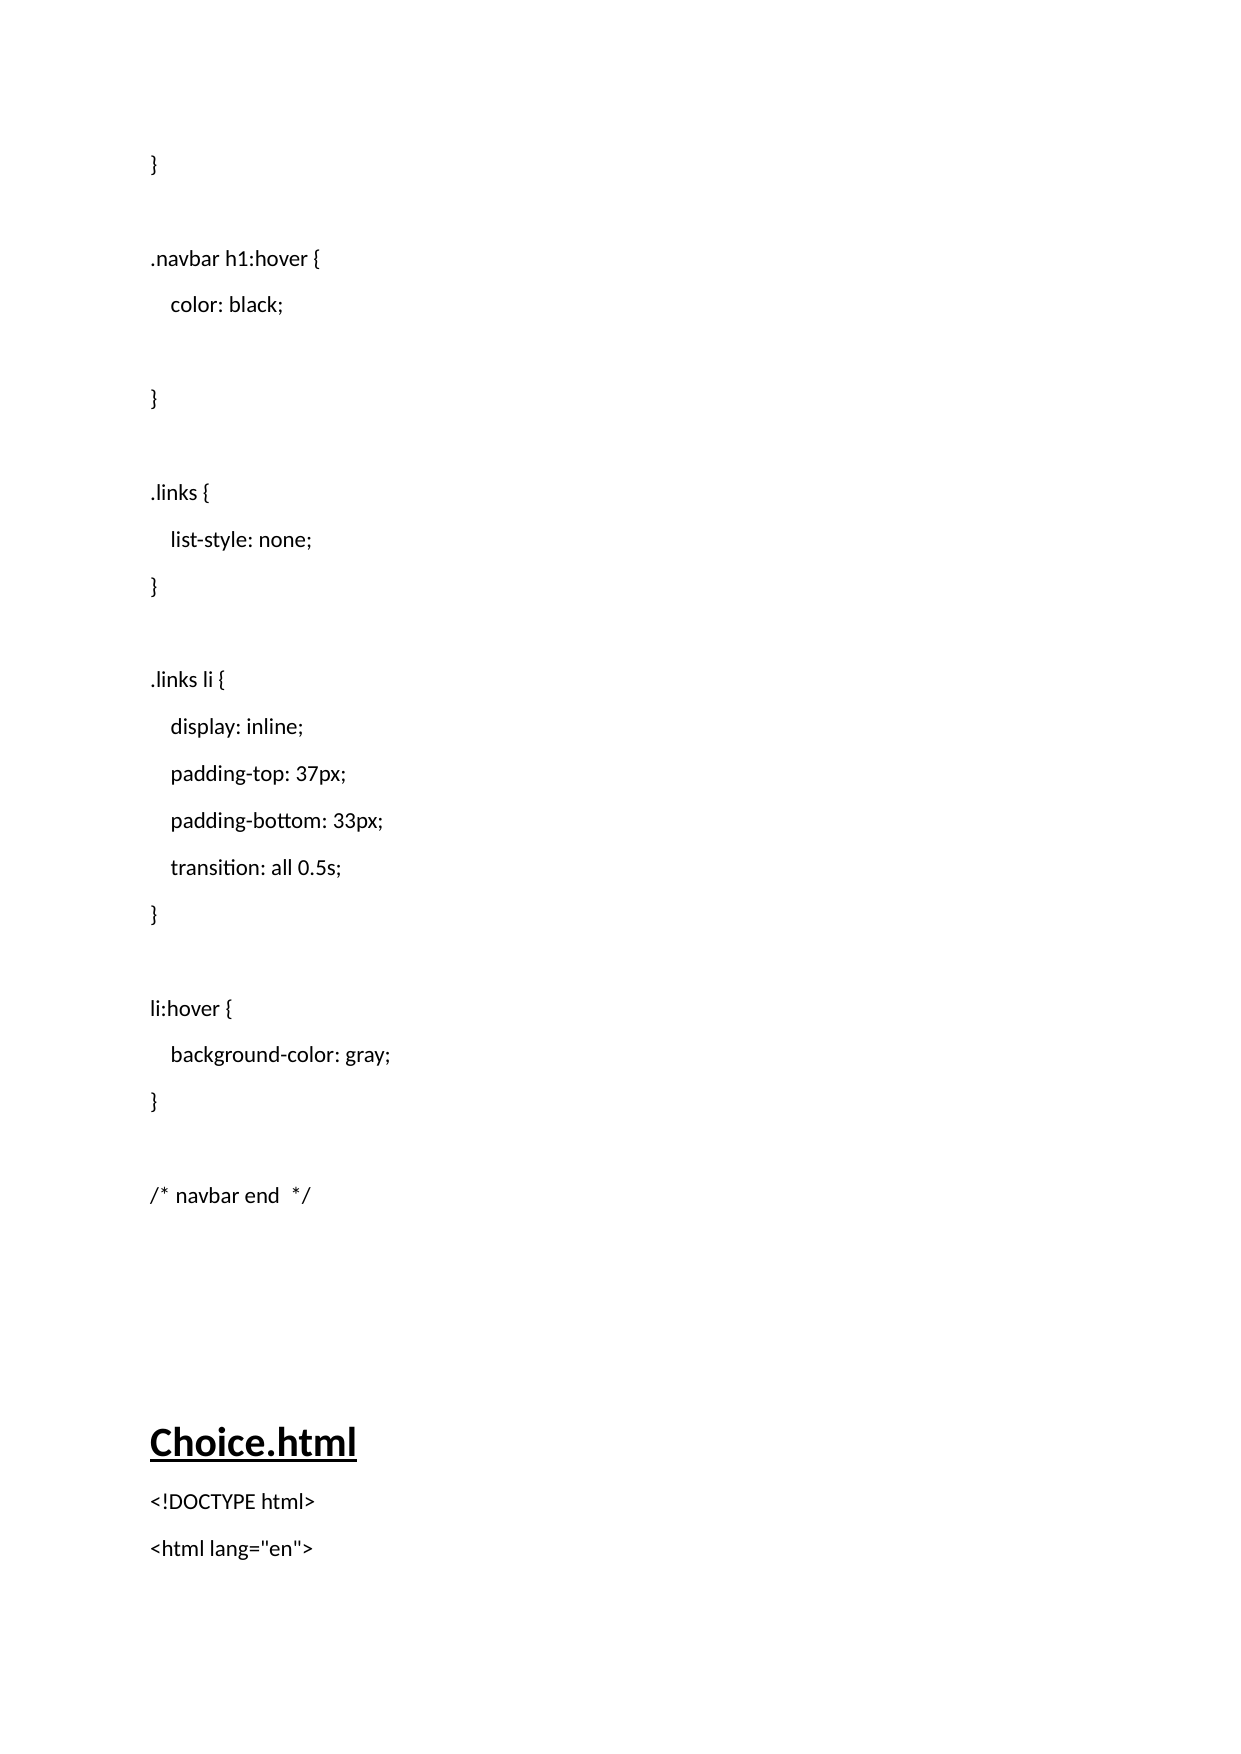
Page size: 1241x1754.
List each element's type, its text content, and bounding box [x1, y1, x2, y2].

text .links li { [150, 666, 1090, 694]
text .links { [150, 478, 1090, 506]
text padding-bottom: 33px; [150, 806, 1090, 834]
text Choice.html [150, 1416, 1090, 1466]
text transition: all 0.5s; [150, 853, 1090, 881]
text list-style: none; [150, 525, 1090, 553]
text <html lang="en"> [150, 1534, 1090, 1562]
text } [150, 384, 1090, 412]
text color: black; [150, 291, 1090, 319]
text background-color: gray; [150, 1041, 1090, 1069]
text } [150, 572, 1090, 600]
text padding-top: 37px; [150, 759, 1090, 787]
text } [150, 150, 1090, 178]
text } [150, 900, 1090, 928]
text li:hover { [150, 994, 1090, 1022]
text } [150, 1087, 1090, 1116]
text <!DOCTYPE html> [150, 1487, 1090, 1515]
text /* navbar end */ [150, 1181, 1090, 1209]
text .navbar h1:hover { [150, 244, 1090, 272]
text display: inline; [150, 712, 1090, 741]
